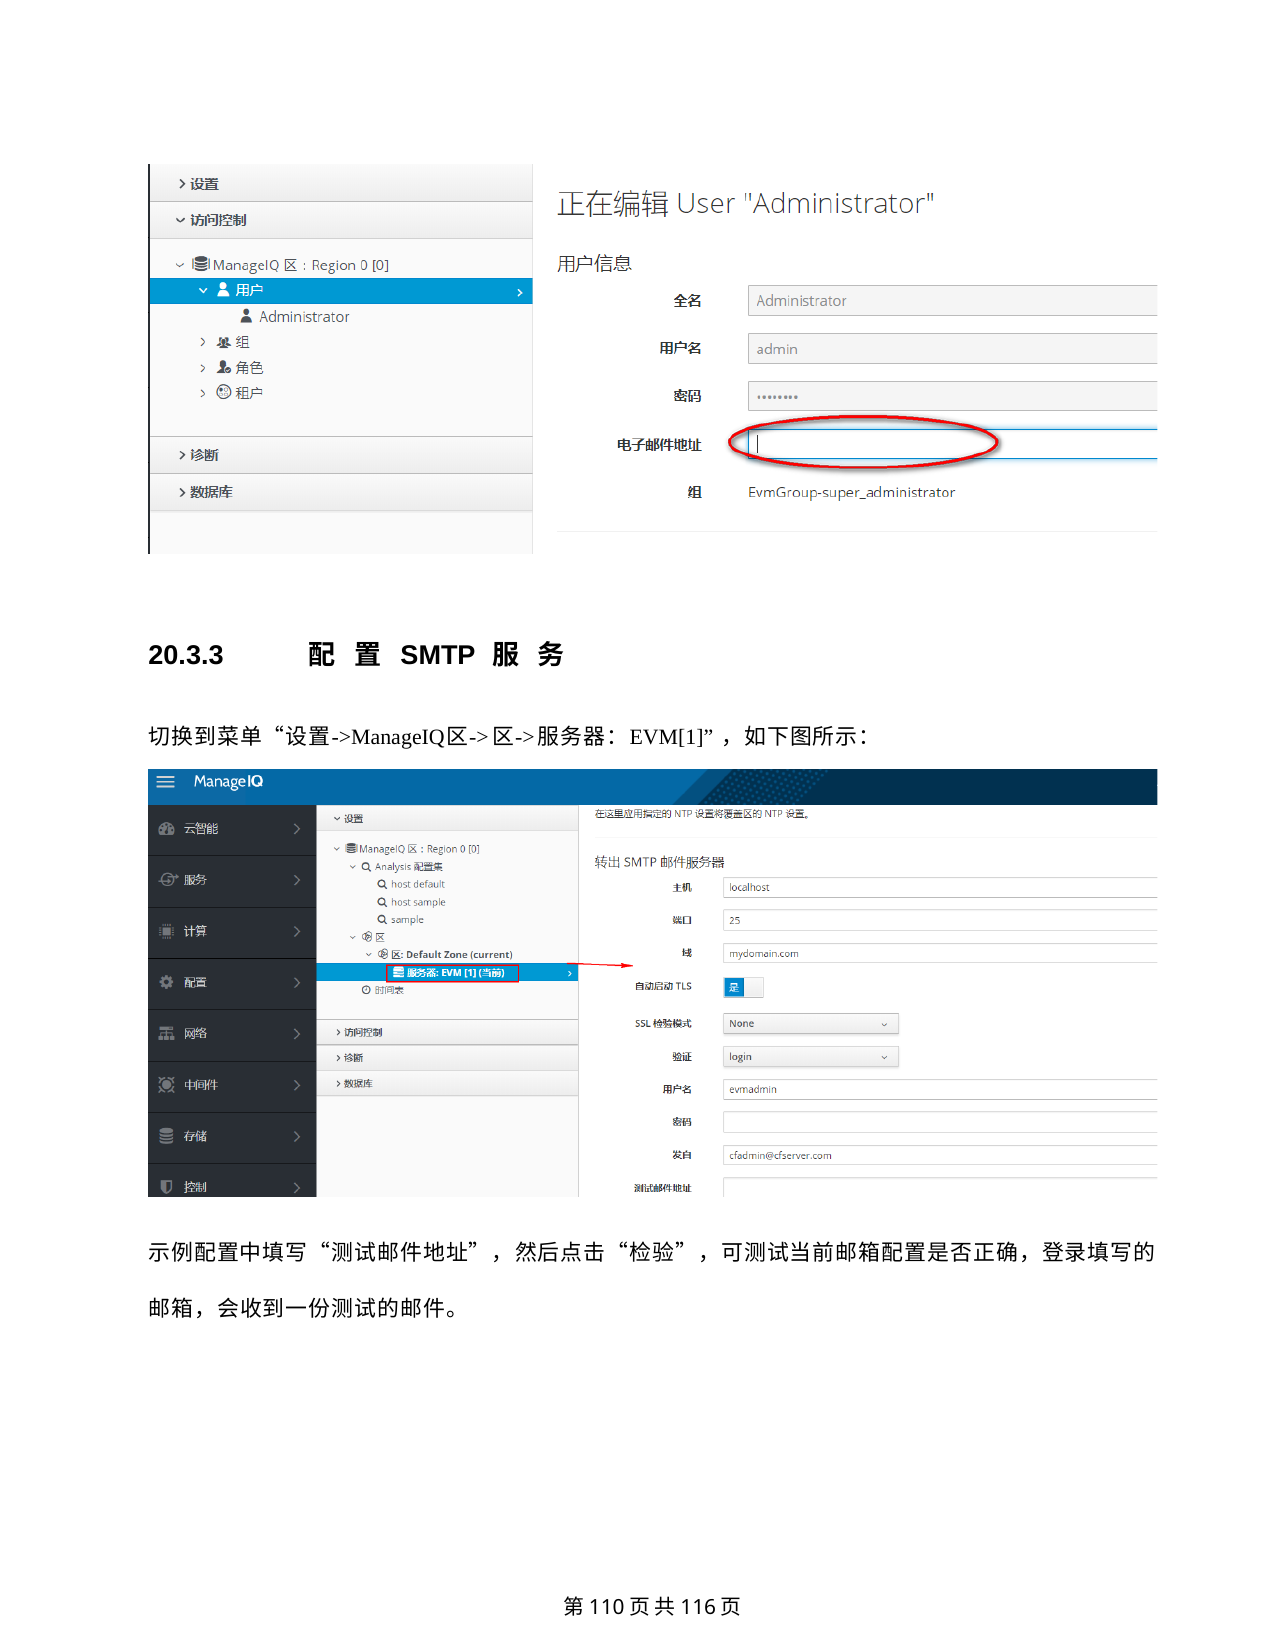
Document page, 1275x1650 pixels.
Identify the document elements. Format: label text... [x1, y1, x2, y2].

picture [148, 769, 1158, 1197]
text 切换到菜单“设置->ManageIQ区->区->服务器：EVM[1]”，如下图所示： [148, 716, 1156, 753]
text 示例配置中填写“测试邮件地址”，然后点击“检验”，可测试当前邮箱配置是否正确，登录填写的邮箱，会收到一份测试的邮件。 [148, 1232, 1156, 1325]
subtitle 配置SMTP服务 [148, 615, 1156, 690]
picture [148, 164, 1158, 554]
